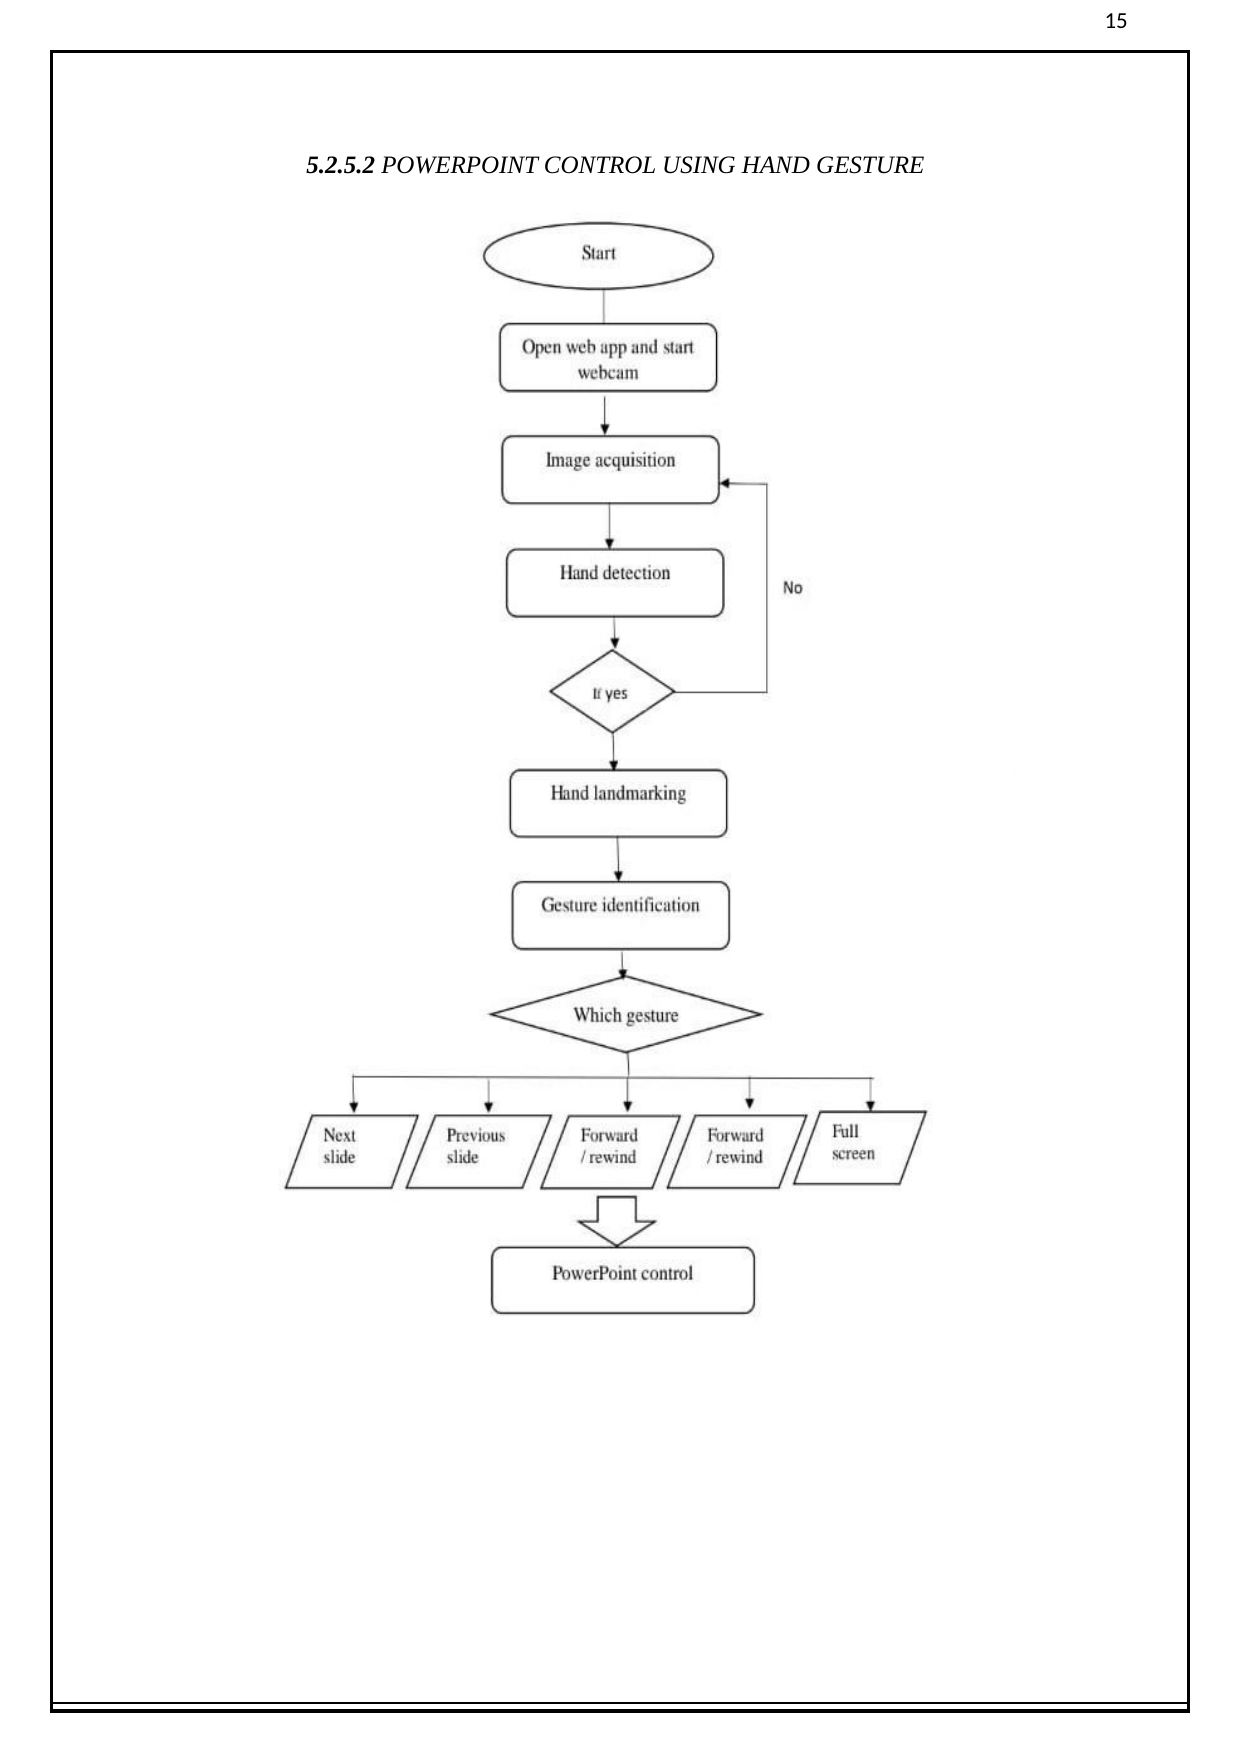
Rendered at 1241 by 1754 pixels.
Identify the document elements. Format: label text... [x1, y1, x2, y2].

picture [188, 212, 1019, 1344]
list POWERPOINT CONTROL USING HAND GESTURE [113, 150, 1120, 179]
